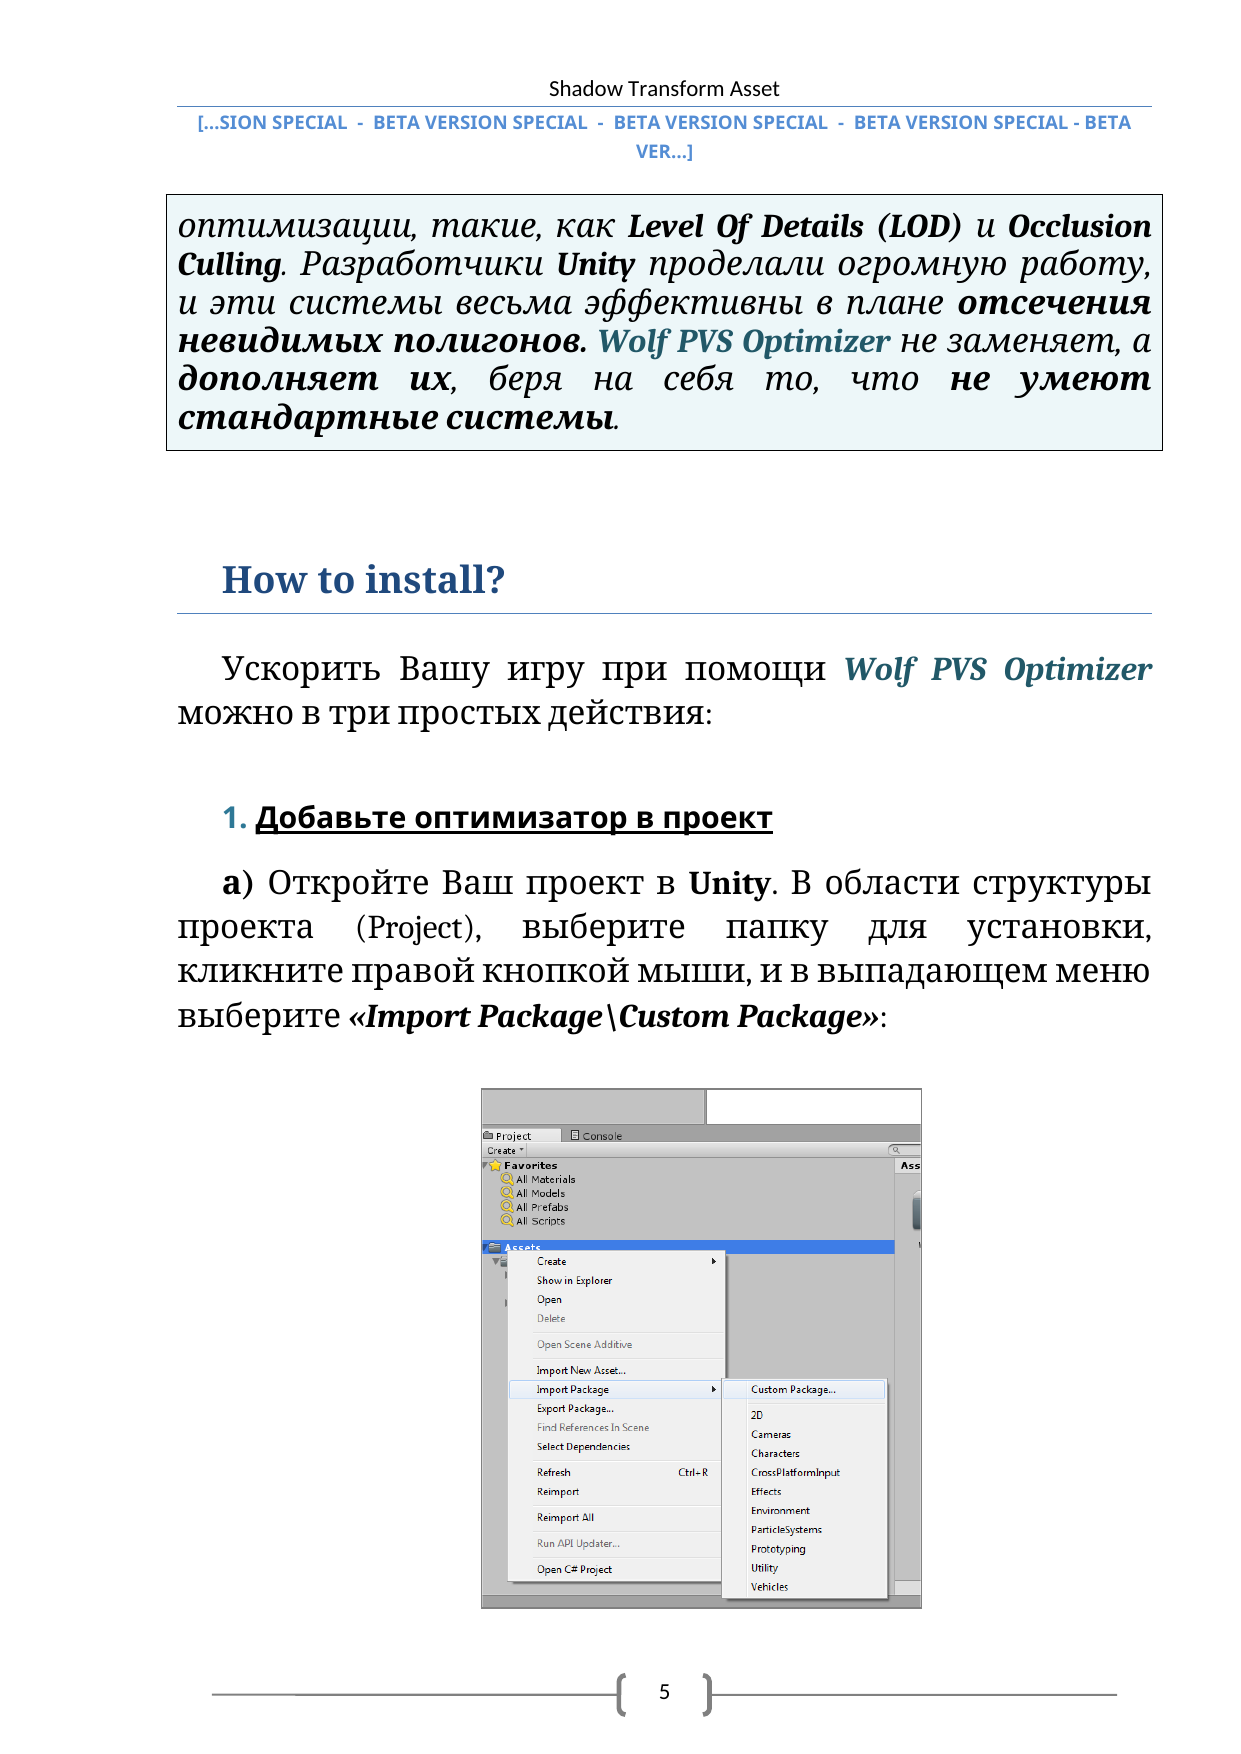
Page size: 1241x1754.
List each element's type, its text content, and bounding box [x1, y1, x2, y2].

text а) Откройте Ваш проект в Unity. В области структуры проекта (Project), выберите папку для установки, кликните правой кнопкой мыши, и в выпадающем меню выберите «Import Package\Custom Package»: [177, 865, 1152, 1035]
subtitle How to install? [177, 553, 1152, 613]
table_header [167, 195, 1162, 450]
text 1. Добавьте оптимизатор в проект [177, 797, 1152, 838]
picture [482, 1090, 921, 1607]
text Ускорить Вашу игру при помощи Wolf PVS Optimizer можно в три простых действия: [177, 650, 1152, 733]
